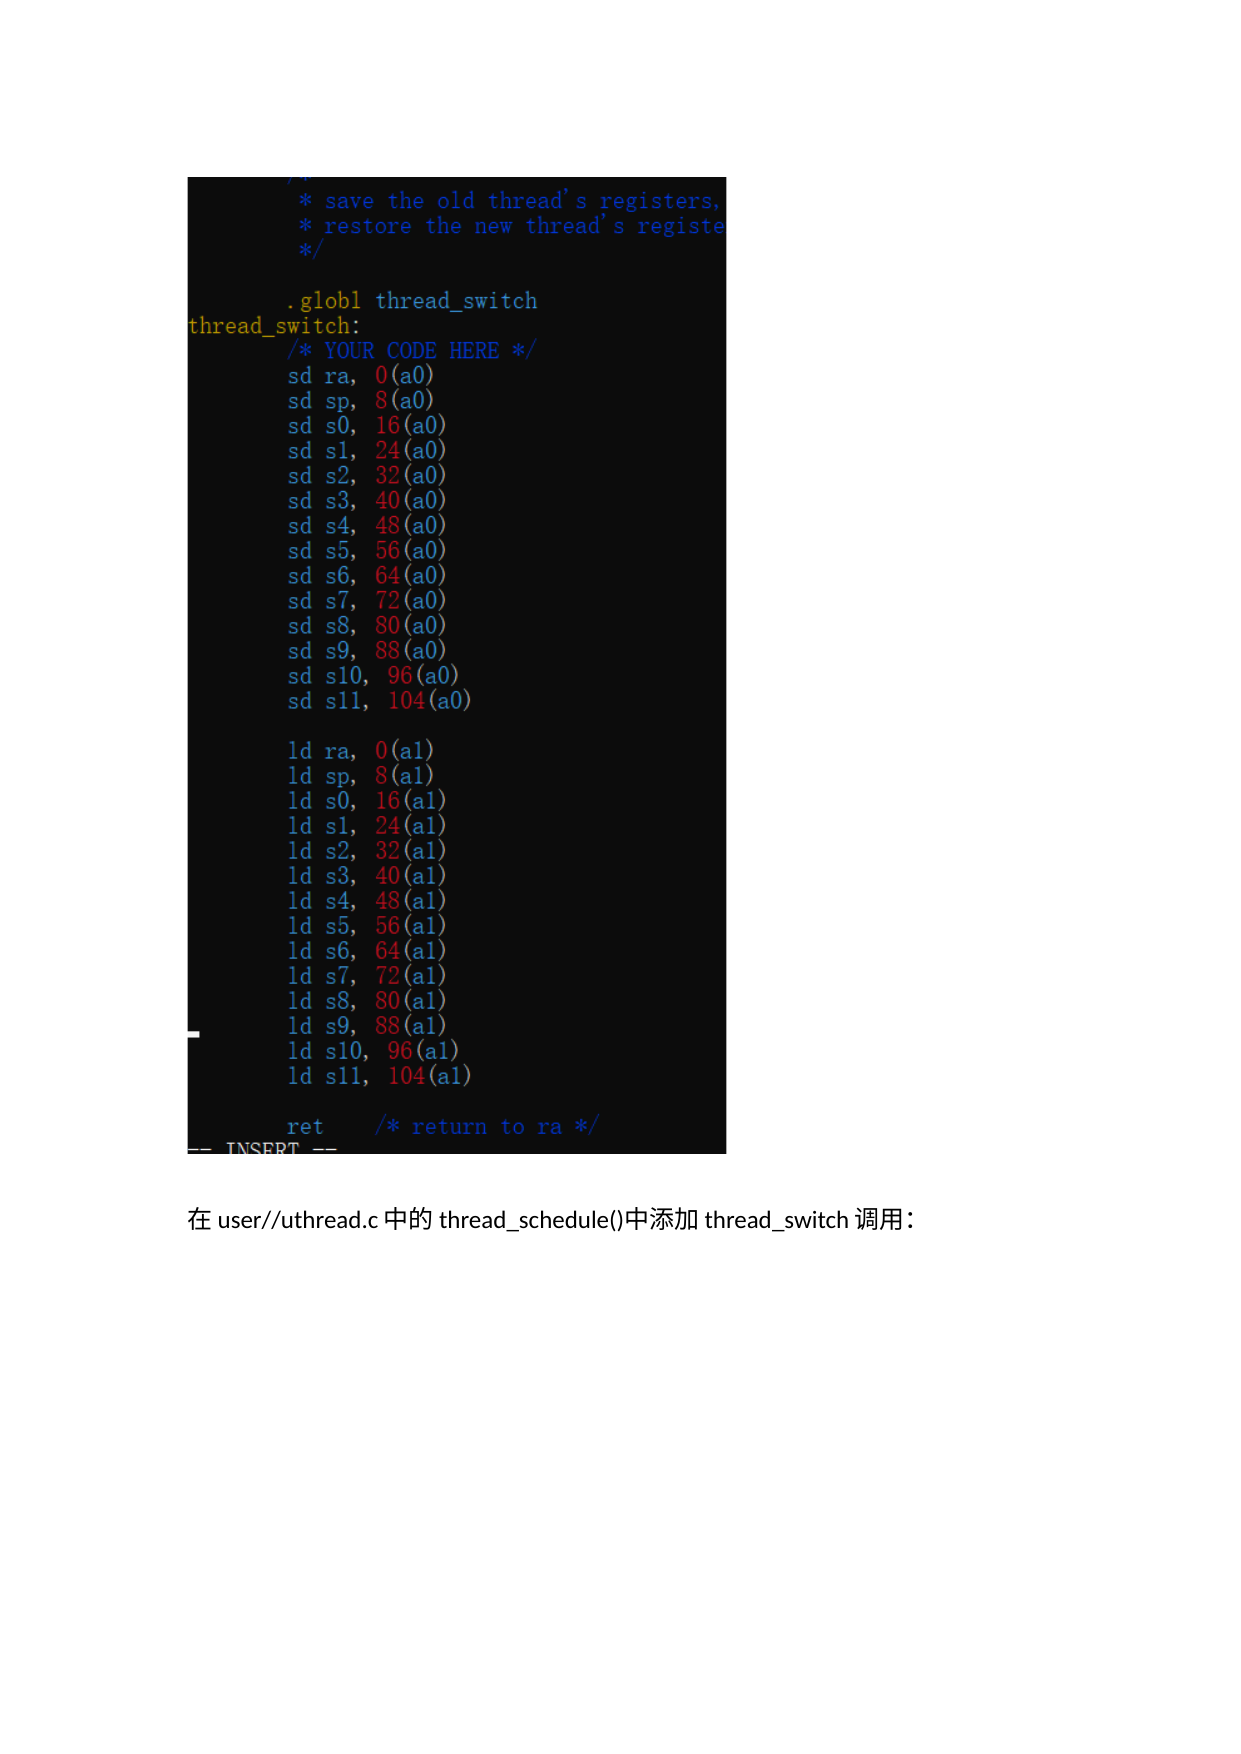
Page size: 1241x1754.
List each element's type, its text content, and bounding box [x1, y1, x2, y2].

text 在user//uthread.c中的 thread_schedule()中添加thread_switch调用： [187, 1185, 1053, 1250]
picture [187, 177, 727, 1154]
